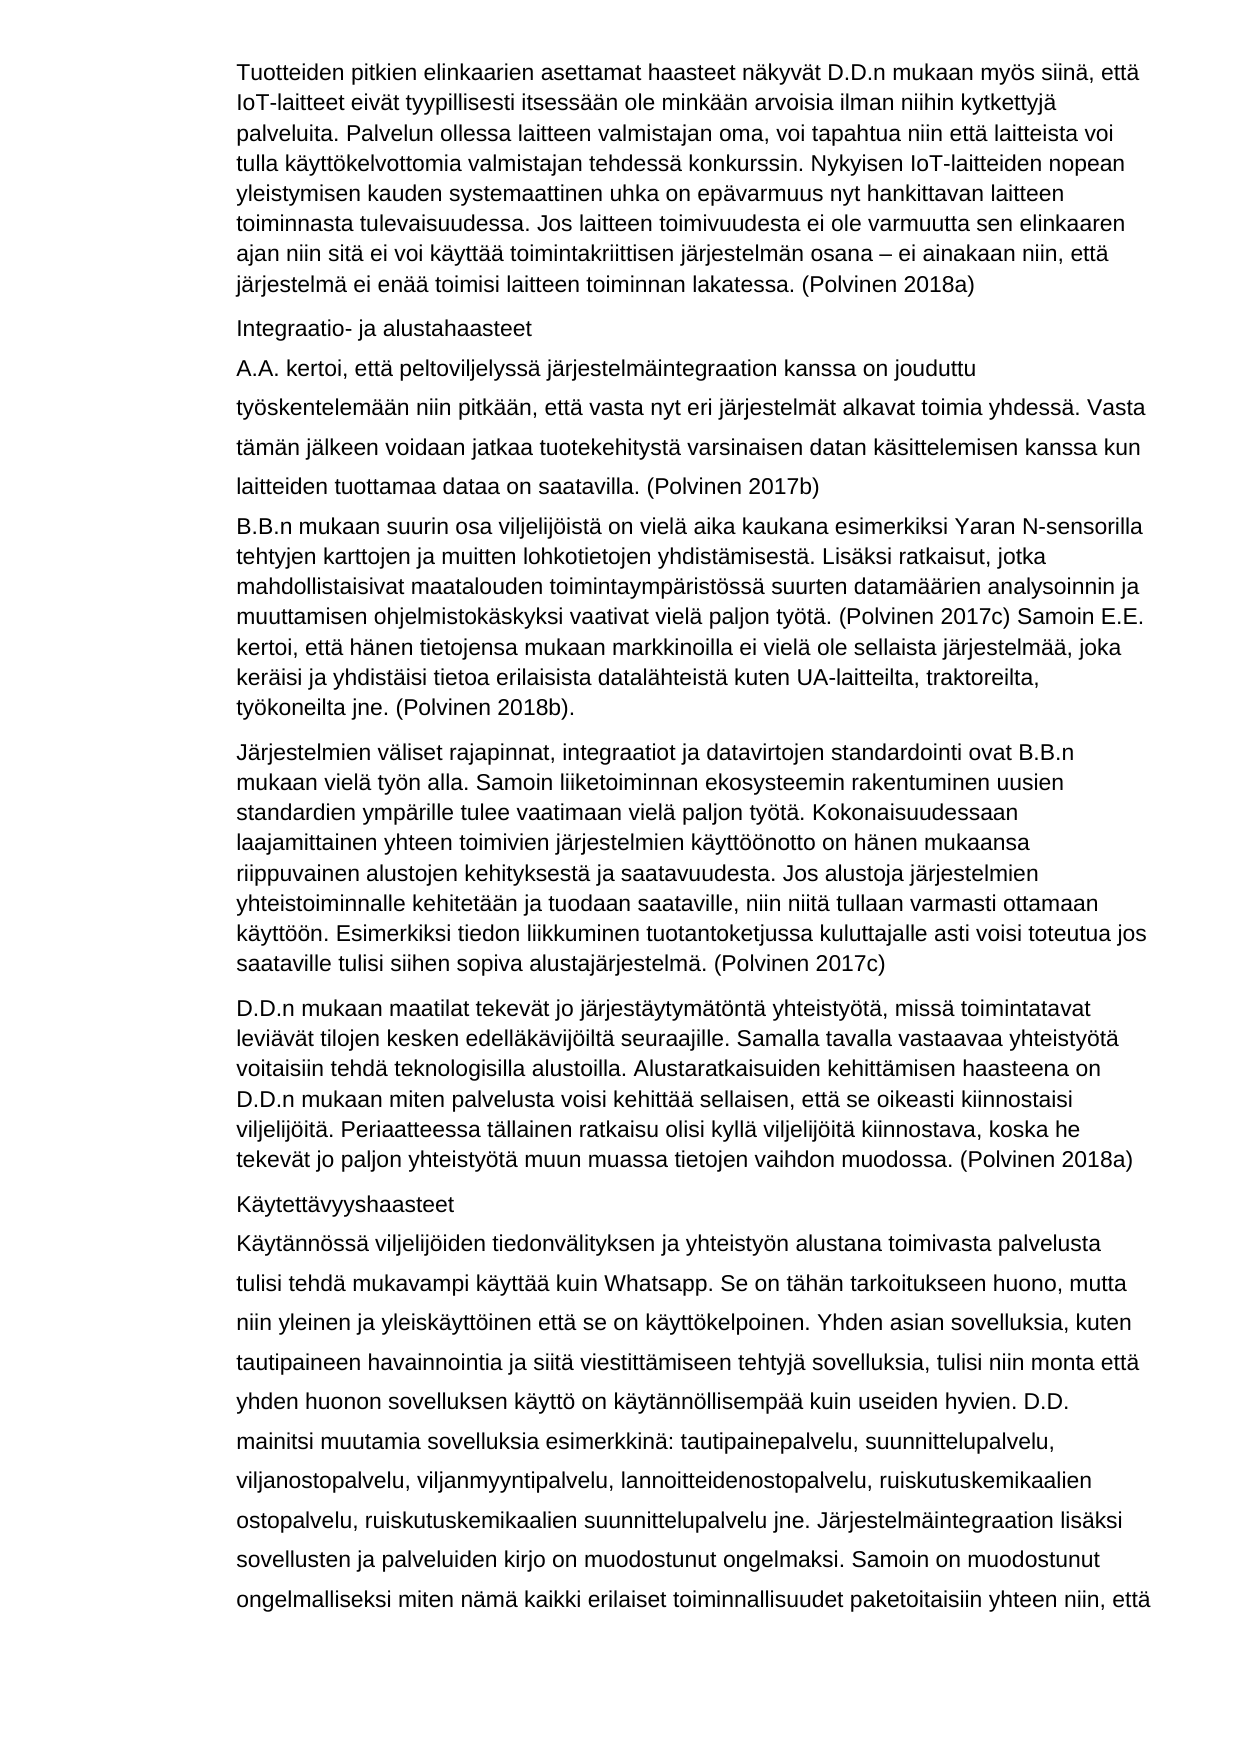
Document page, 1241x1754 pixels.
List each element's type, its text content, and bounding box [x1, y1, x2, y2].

text Tuotteiden pitkien elinkaarien asettamat haasteet näkyvät D.D.n mukaan myös siinä, että IoT-laitteet eivät tyypillisesti itsessään ole minkään arvoisia ilman niihin kytkettyjä palveluita. Palvelun ollessa laitteen valmistajan oma, voi tapahtua niin että laitteista voi tulla käyttökelvottomia valmistajan tehdessä konkurssin. Nykyisen IoT-laitteiden nopean yleistymisen kauden systemaattinen uhka on epävarmuus nyt hankittavan laitteen toiminnasta tulevaisuudessa. Jos laitteen toimivuudesta ei ole varmuutta sen elinkaaren ajan niin sitä ei voi käyttää toimintakriittisen järjestelmän osana – ei ainakaan niin, että järjestelmä ei enää toimisi laitteen toiminnan lakatessa. (Polvinen 2018a) [236, 59, 1152, 297]
text D.D.n mukaan maatilat tekevät jo järjestäytymätöntä yhteistyötä, missä toimintatavat leviävät tilojen kesken edelläkävijöiltä seuraajille. Samalla tavalla vastaavaa yhteistyötä voitaisiin tehdä teknologisilla alustoilla. Alustaratkaisuiden kehittämisen haasteena on D.D.n mukaan miten palvelusta voisi kehittää sellaisen, että se oikeasti kiinnostaisi viljelijöitä. Periaatteessa tällainen ratkaisu olisi kyllä viljelijöitä kiinnostava, koska he tekevät jo paljon yhteistyötä muun muassa tietojen vaihdon muodossa. (Polvinen 2018a) [236, 995, 1152, 1172]
text B.B.n mukaan suurin osa viljelijöistä on vielä aika kaukana esimerkiksi Yaran N-sensorilla tehtyjen karttojen ja muitten lohkotietojen yhdistämisestä. Lisäksi ratkaisut, jotka mahdollistaisivat maatalouden toimintaympäristössä suurten datamäärien analysoinnin ja muuttamisen ohjelmistokäskyksi vaativat vielä paljon työtä. (Polvinen 2017c) Samoin E.E. kertoi, että hänen tietojensa mukaan markkinoilla ei vielä ole sellaista järjestelmää, joka keräisi ja yhdistäisi tietoa erilaisista datalähteistä kuten UA-laitteilta, traktoreilta, työkoneilta jne. (Polvinen 2018b). [236, 513, 1152, 720]
text Järjestelmien väliset rajapinnat, integraatiot ja datavirtojen standardointi ovat B.B.n mukaan vielä työn alla. Samoin liiketoiminnan ekosysteemin rakentuminen uusien standardien ympärille tulee vaatimaan vielä paljon työtä. Kokonaisuudessaan laajamittainen yhteen toimivien järjestelmien käyttöönotto on hänen mukaansa riippuvainen alustojen kehityksestä ja saatavuudesta. Jos alustoja järjestelmien yhteistoiminnalle kehitetään ja tuodaan saataville, niin niitä tullaan varmasti ottamaan käyttöön. Esimerkiksi tiedon liikkuminen tuotantoketjussa kuluttajalle asti voisi toteutua jos saataville tulisi siihen sopiva alustajärjestelmä. (Polvinen 2017c) [236, 739, 1152, 977]
